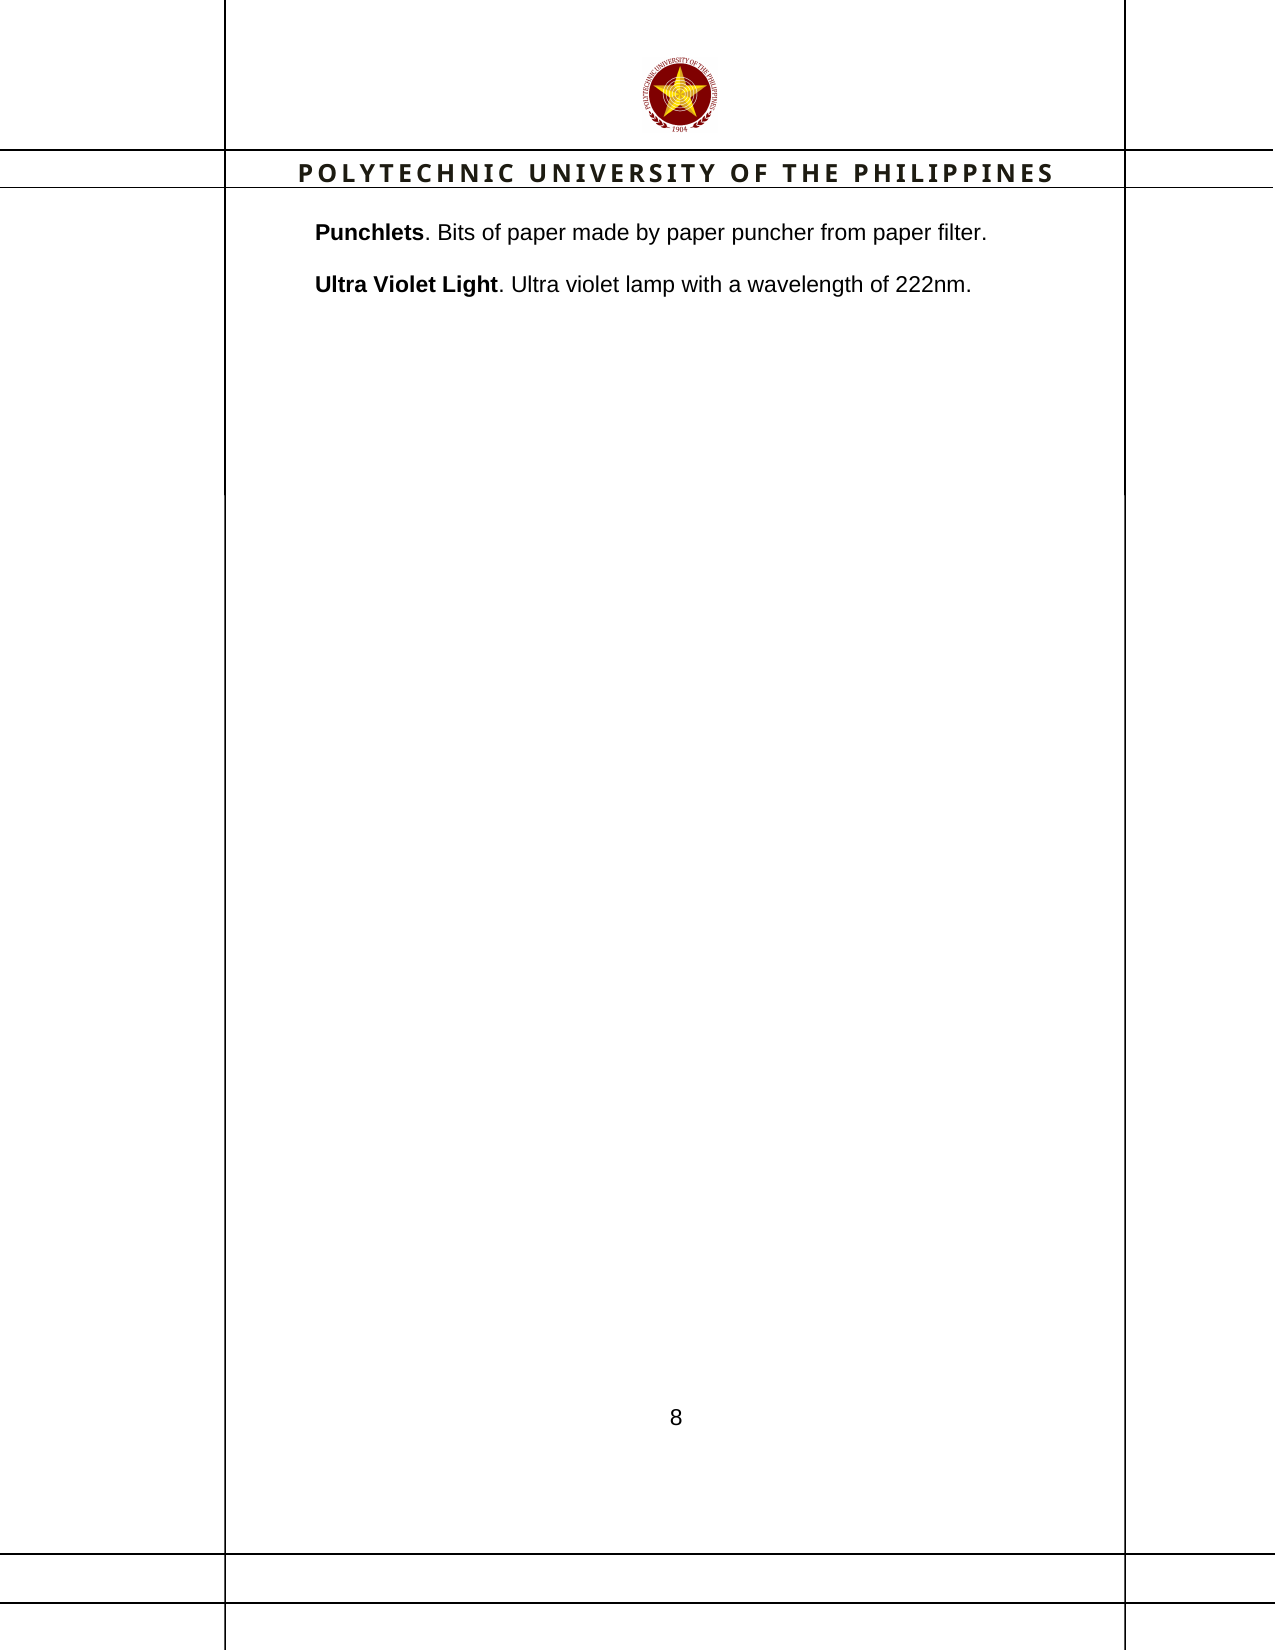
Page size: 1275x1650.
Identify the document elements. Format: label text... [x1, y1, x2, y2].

text Ultra Violet Light. Ultra violet lamp with a wavelength of 222nm. [240, 271, 1111, 298]
picture [642, 57, 718, 133]
text Punchlets. Bits of paper made by paper puncher from paper filter. [240, 219, 1111, 245]
